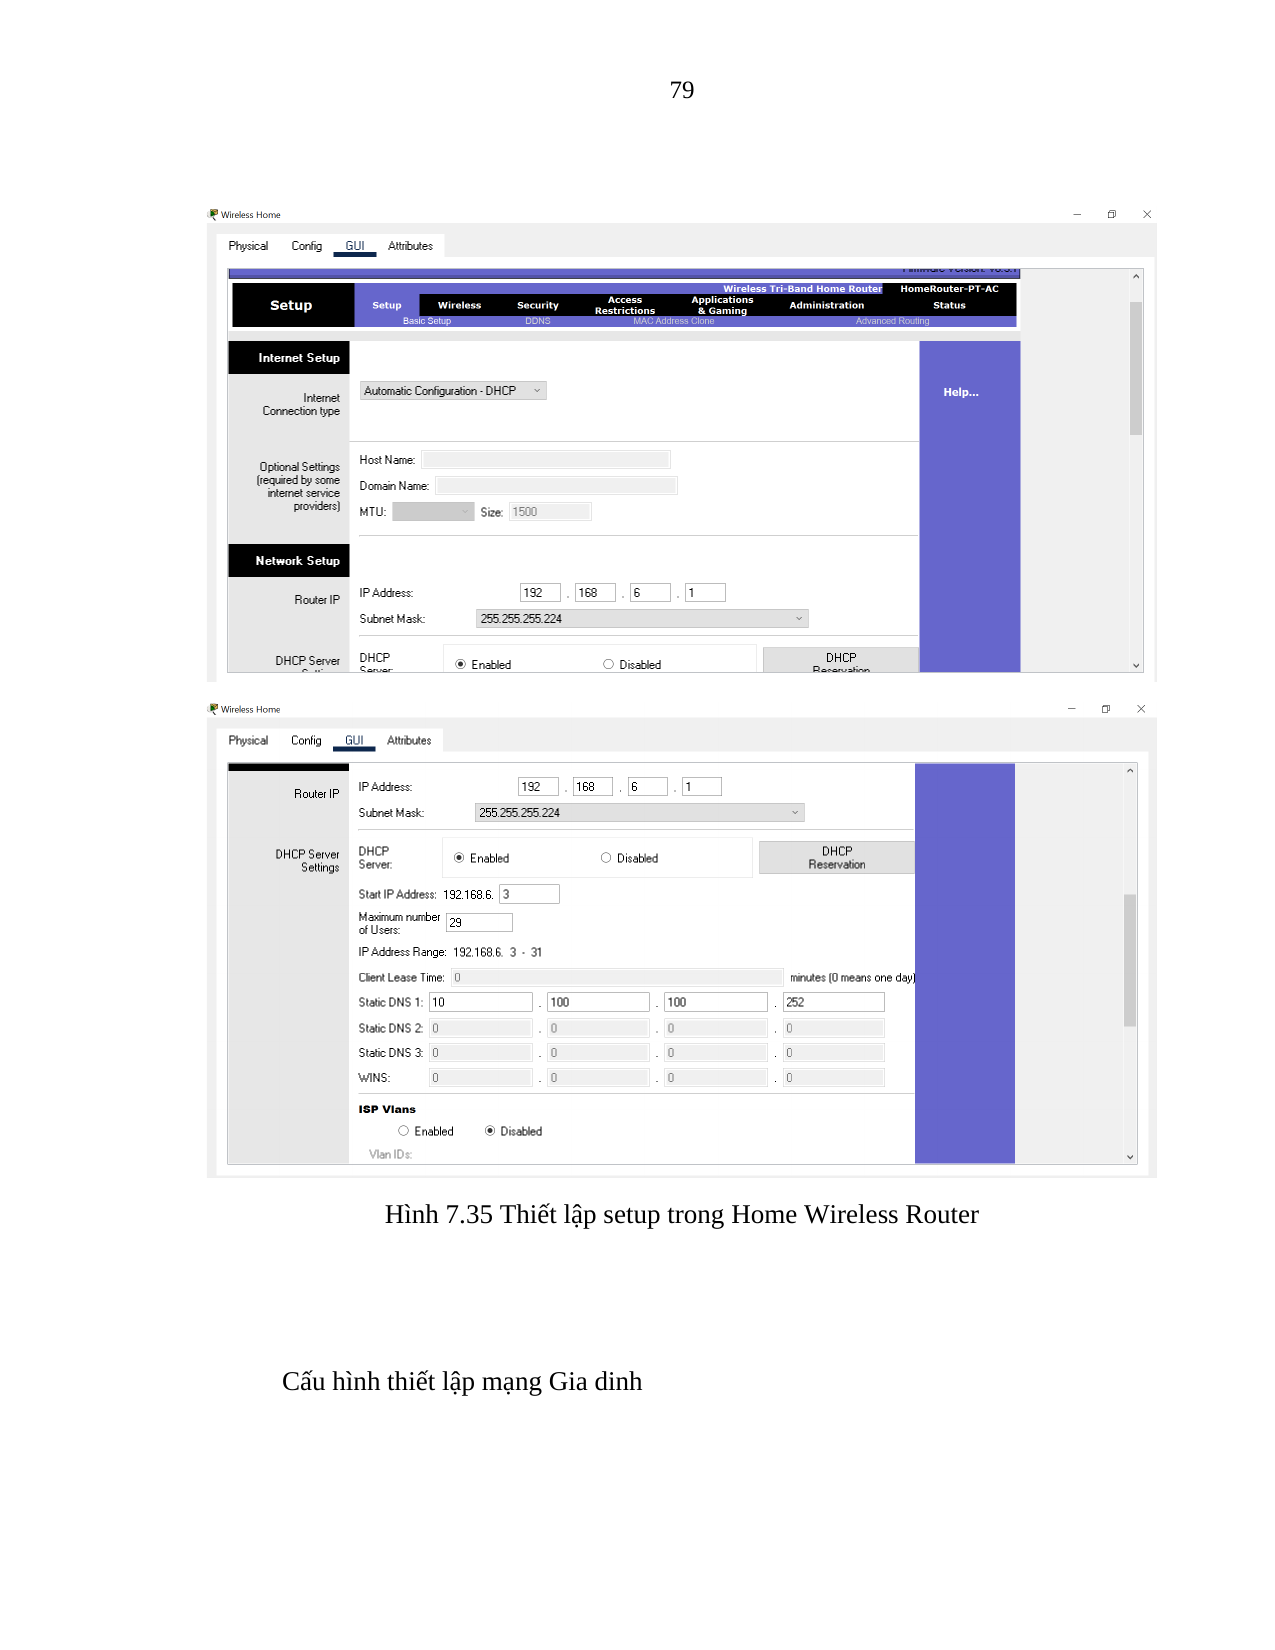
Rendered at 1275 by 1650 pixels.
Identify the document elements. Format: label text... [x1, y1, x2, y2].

picture [206, 702, 1157, 1178]
text Hình 7.35 Thiết lập setup trong Home Wireless Router [207, 1198, 1157, 1229]
text Cấu hình thiết lập mạng Gia dinh [207, 1365, 1157, 1397]
picture [206, 206, 1157, 682]
